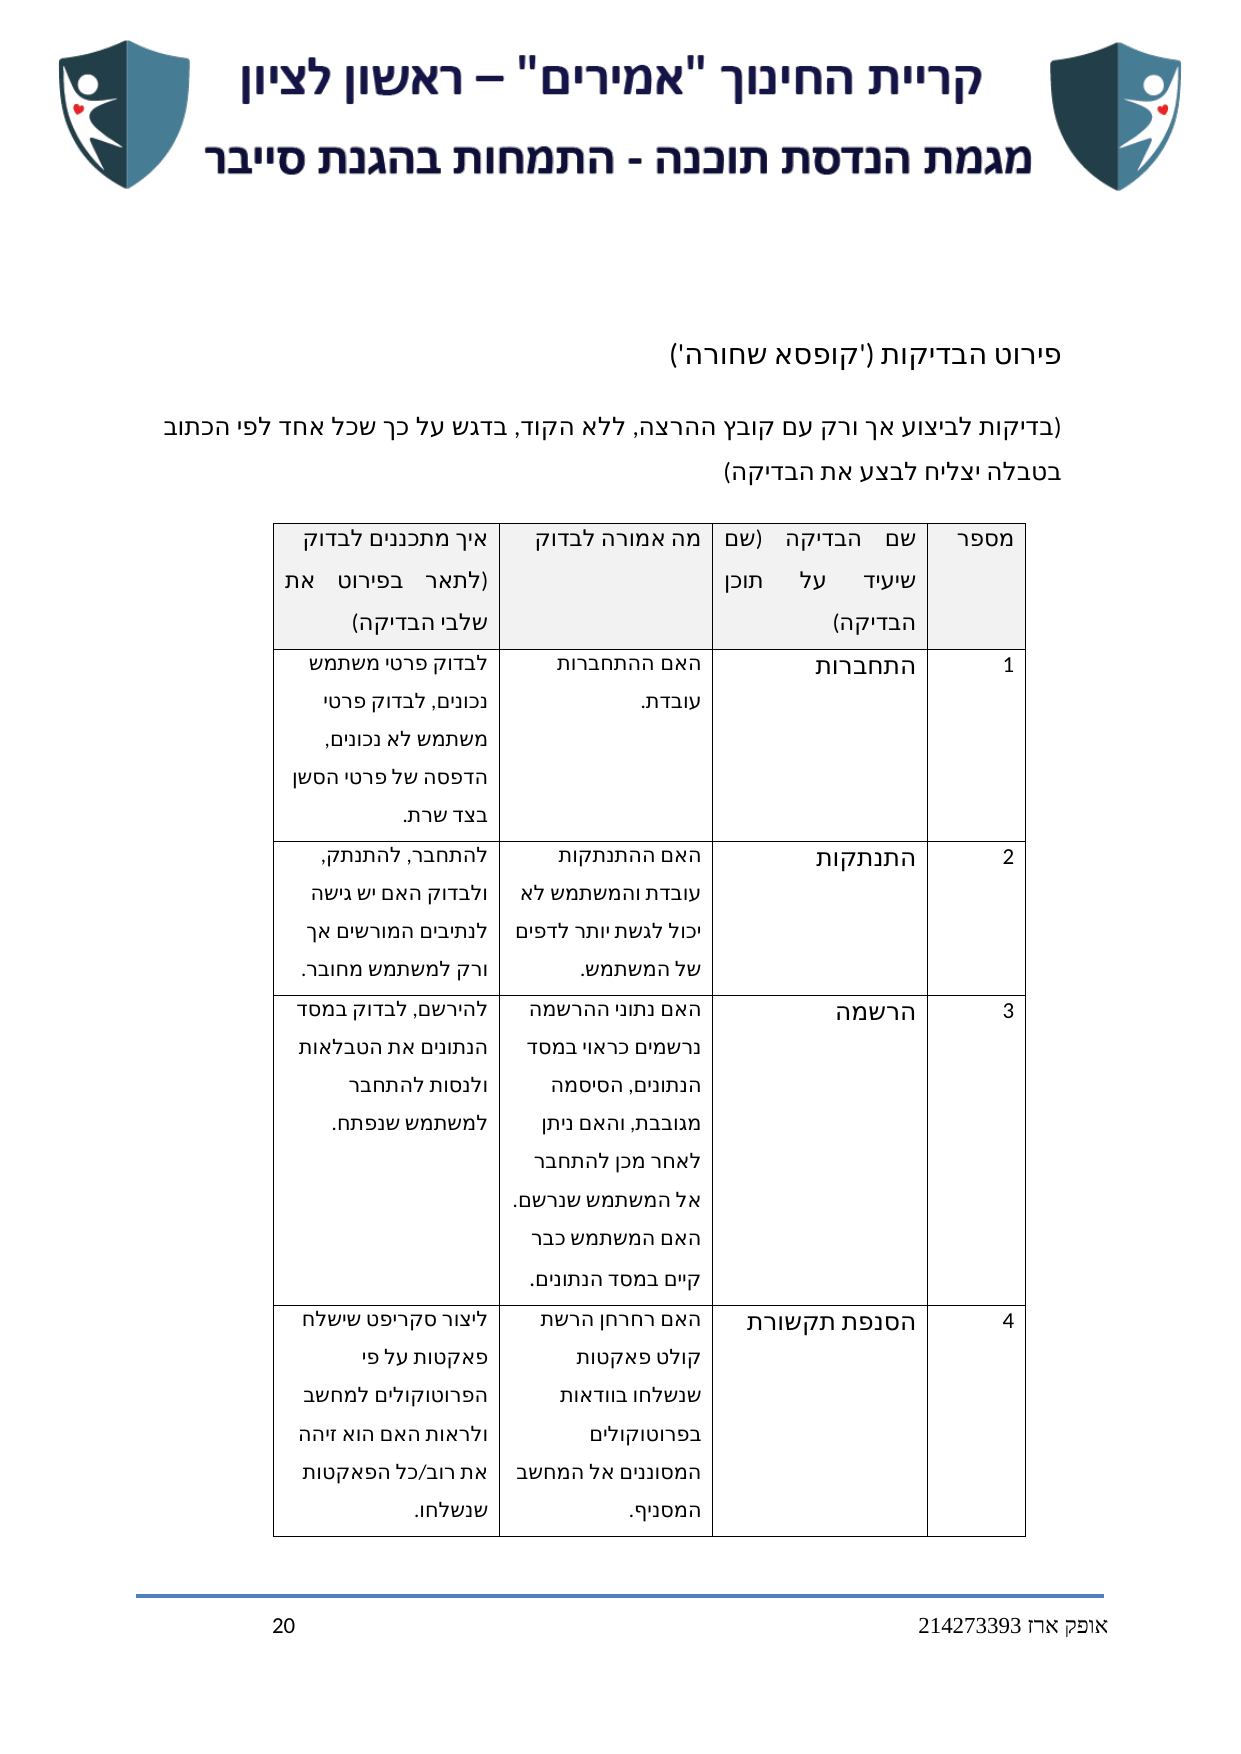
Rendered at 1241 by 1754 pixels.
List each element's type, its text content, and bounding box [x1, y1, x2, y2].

table_cell 3 [928, 996, 1025, 1305]
table_cell התחברות [713, 650, 927, 841]
text פירוט הבדיקות ('קופסא שחורה') [162, 336, 1062, 372]
table_cell התנתקות [713, 842, 927, 995]
table_cell הסנפת תקשורת [713, 1306, 927, 1536]
table_cell להתחבר, להתנתק, ולבדוק האם יש גישה לנתיבים המורשים אך ורק למשתמש מחובר. [274, 842, 499, 995]
table_cell האם ההתנתקות עובדת והמשתמש לא יכול לגשת יותר לדפים של המשתמש. [500, 842, 712, 995]
text (בדיקות לביצוע אך ורק עם קובץ ההרצה, ללא הקוד, בדגש על כך שכל אחד לפי הכתוב בטבלה יצליח לבצע את הבדיקה) [162, 411, 1062, 487]
table_cell הרשמה [713, 996, 927, 1305]
table_header איך מתכננים לבדוק (לתאר בפירוט את שלבי הבדיקה) [274, 524, 499, 649]
table_header שם הבדיקה (שם שיעיד על תוכן הבדיקה) [713, 524, 927, 649]
table_cell 1 [928, 650, 1025, 841]
table_header מה אמורה לבדוק [500, 524, 712, 649]
table_cell האם רחרחן הרשת קולט פאקטות שנשלחו בוודאות בפרוטוקולים המסוננים אל המחשב המסניף. [500, 1306, 712, 1536]
table_cell האם ההתחברות עובדת. [500, 650, 712, 841]
table_cell האם נתוני ההרשמה נרשמים כראוי במסד הנתונים, הסיסמה מגובבת, והאם ניתן לאחר מכן להתחבר אל המשתמש שנרשם. האם המשתמש כבר קיים במסד הנתונים. [500, 996, 712, 1305]
table_cell 4 [928, 1306, 1025, 1536]
table_cell להירשם, לבדוק במסד הנתונים את הטבלאות ולנסות להתחבר למשתמש שנפתח. [274, 996, 499, 1305]
table_cell 2 [928, 842, 1025, 995]
picture [58, 40, 1182, 192]
table_cell ליצור סקריפט שישלח פאקטות על פי הפרוטוקולים למחשב ולראות האם הוא זיהה את רוב/כל הפאקטות שנשלחו. [274, 1306, 499, 1536]
table_header מספר [928, 524, 1025, 649]
table_cell לבדוק פרטי משתמש נכונים, לבדוק פרטי משתמש לא נכונים, הדפסה של פרטי הסשן בצד שרת. [274, 650, 499, 841]
